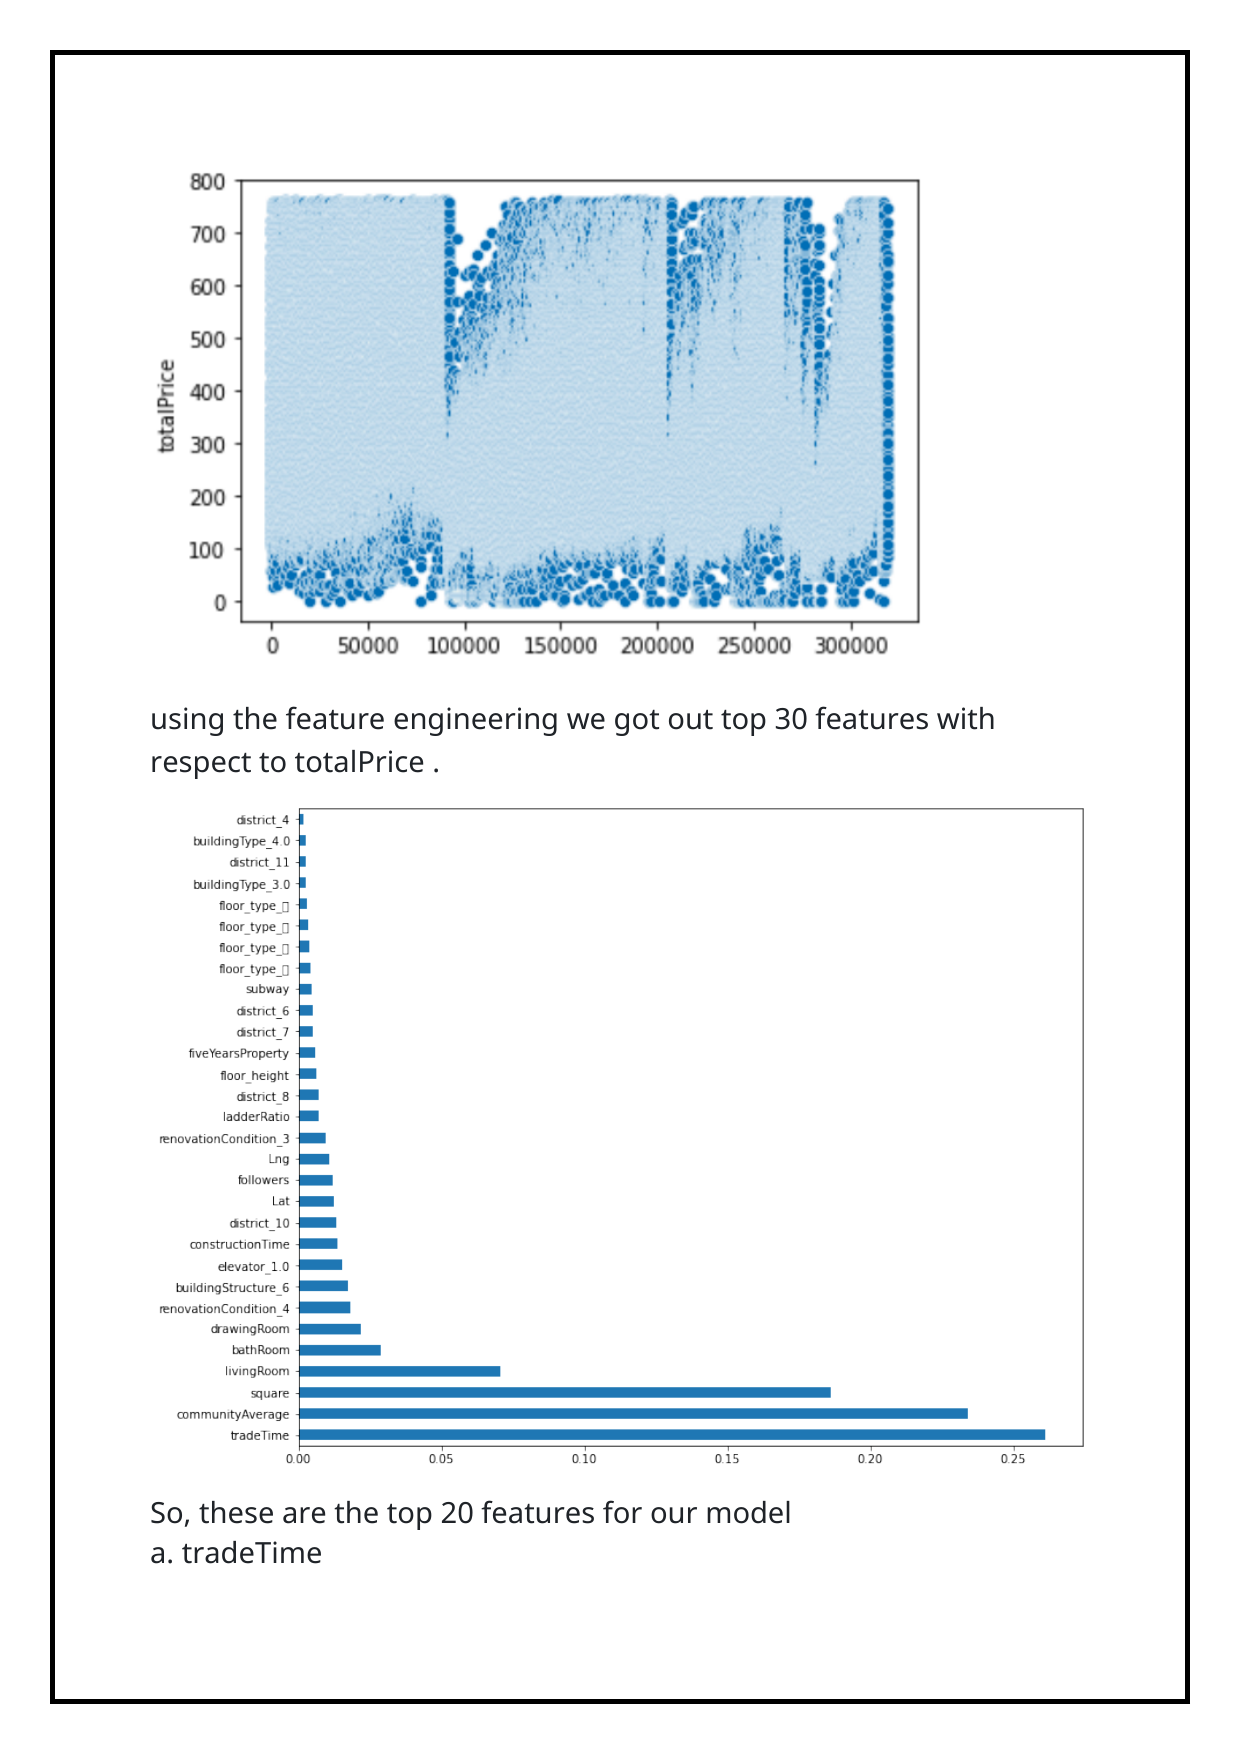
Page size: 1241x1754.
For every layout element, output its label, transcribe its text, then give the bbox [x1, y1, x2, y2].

text using the feature engineering we got out top 30 features with respect to totalPrice . [150, 698, 1090, 781]
picture [150, 800, 1091, 1474]
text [150, 1493, 1090, 1572]
picture [150, 150, 1091, 680]
